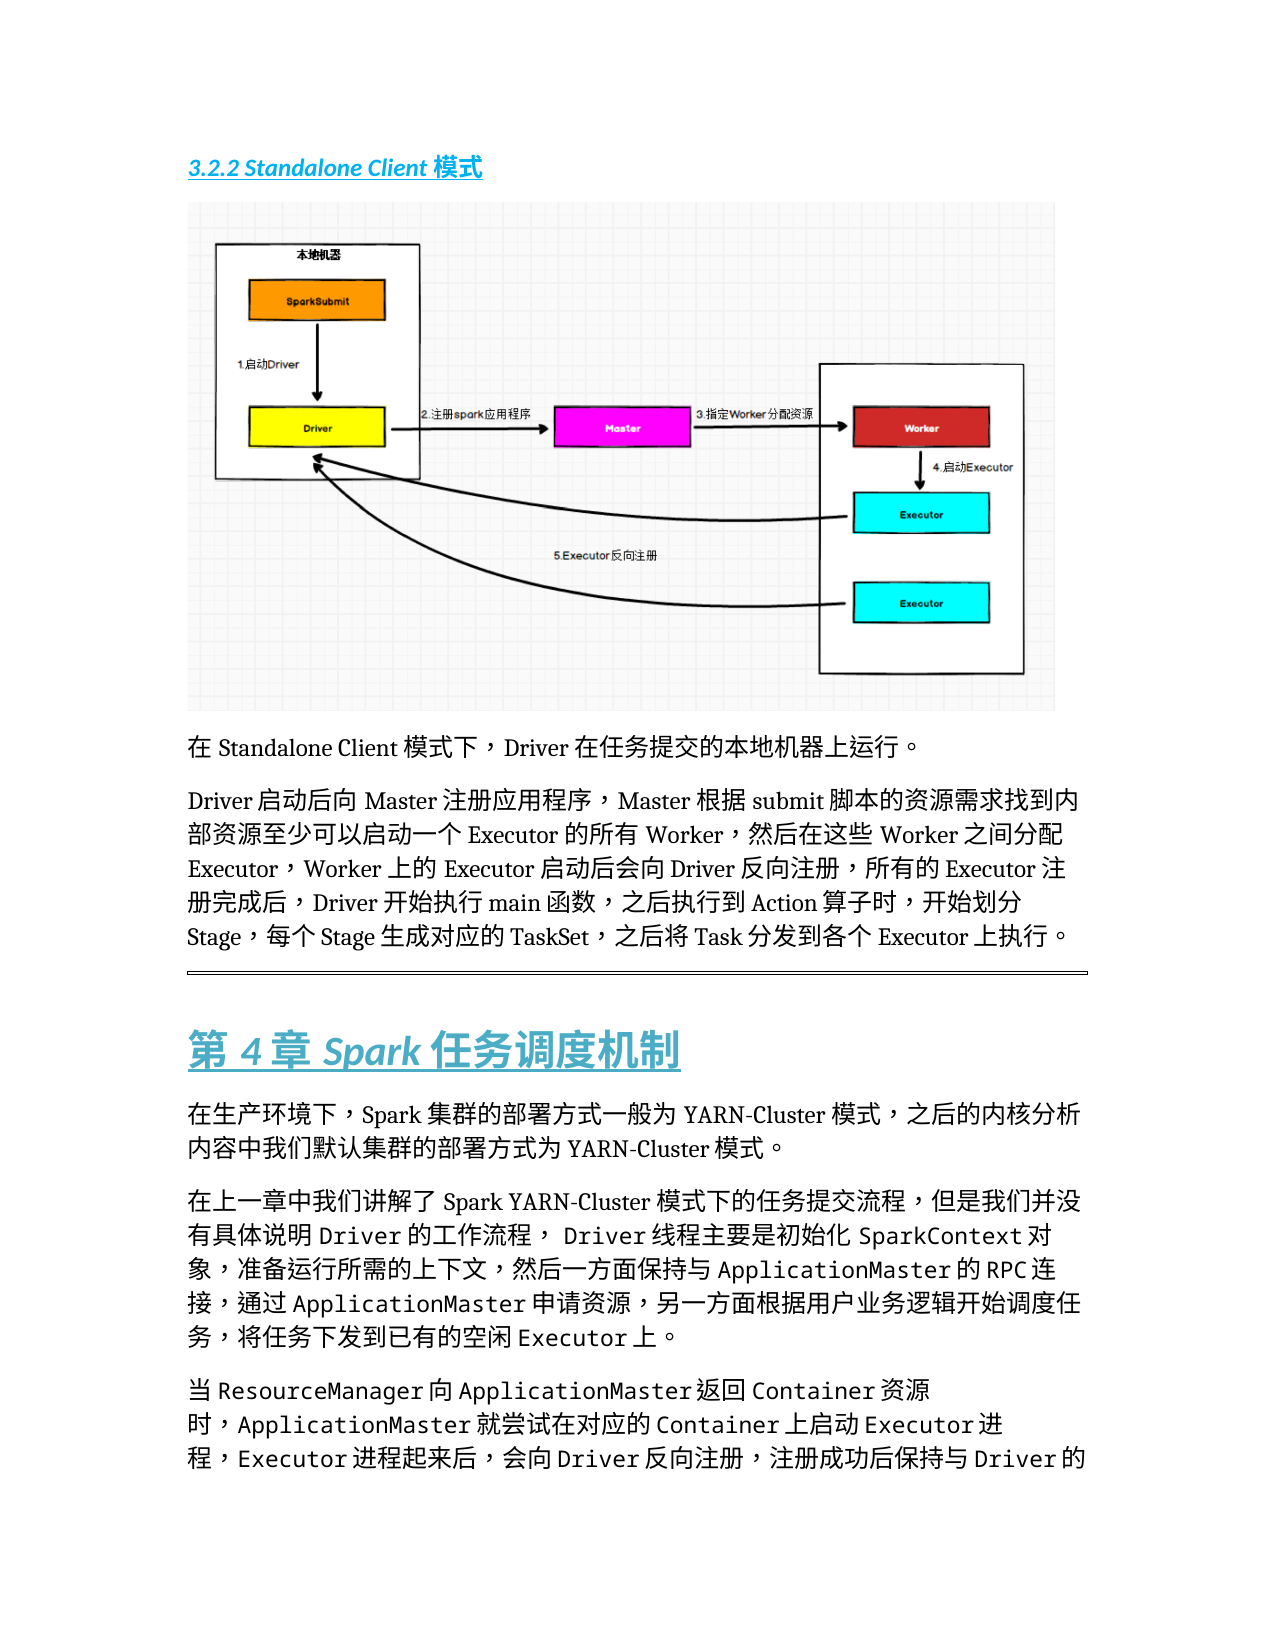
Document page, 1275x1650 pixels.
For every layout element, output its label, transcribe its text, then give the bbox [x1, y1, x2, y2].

subtitle 第 4 章 Spark 任务调度机制 [187, 1021, 1087, 1078]
text 在生产环境下，Spark 集群的部署方式一般为 YARN-Cluster 模式，之后的内核分析内容中我们默认集群的部署方式为YARN-Cluster模式。 [187, 1097, 1087, 1165]
text Driver启动后向 Master 注册应用程序，Master 根据 submit 脚本的资源需求找到内部资源至少可以启动一个Executor 的所有 Worker，然后在这些 Worker 之间分配 Executor，Worker 上的 Executor 启动后会向Driver反向注册，所有的Executor注册完成后，Driver 开始执行main函数，之后执行到Action算子时，开始划分Stage，每个Stage生成对应的TaskSet，之后将Task分发到各个Executor上执行。 [187, 782, 1087, 953]
text 在 Standalone Client 模式下，Driver 在任务提交的本地机器上运行。 [187, 730, 1087, 764]
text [187, 1373, 1087, 1475]
picture [187, 202, 1056, 711]
text 在上一章中我们讲解了 Spark YARN-Cluster 模式下的任务提交流程，但是我们并没有具体说明 Driver 的工作流程， Driver 线程主要是初始化 SparkContext对象，准备运行所需的上下文，然后一方面保持与ApplicationMaster的RPC连接，通过ApplicationMaster申请资源，另一方面根据用户业务逻辑开始调度任务，将任务下发到已有的空闲Executor上。 [187, 1183, 1087, 1354]
subtitle 3.2.2 Standalone Client 模式 [187, 150, 1087, 184]
